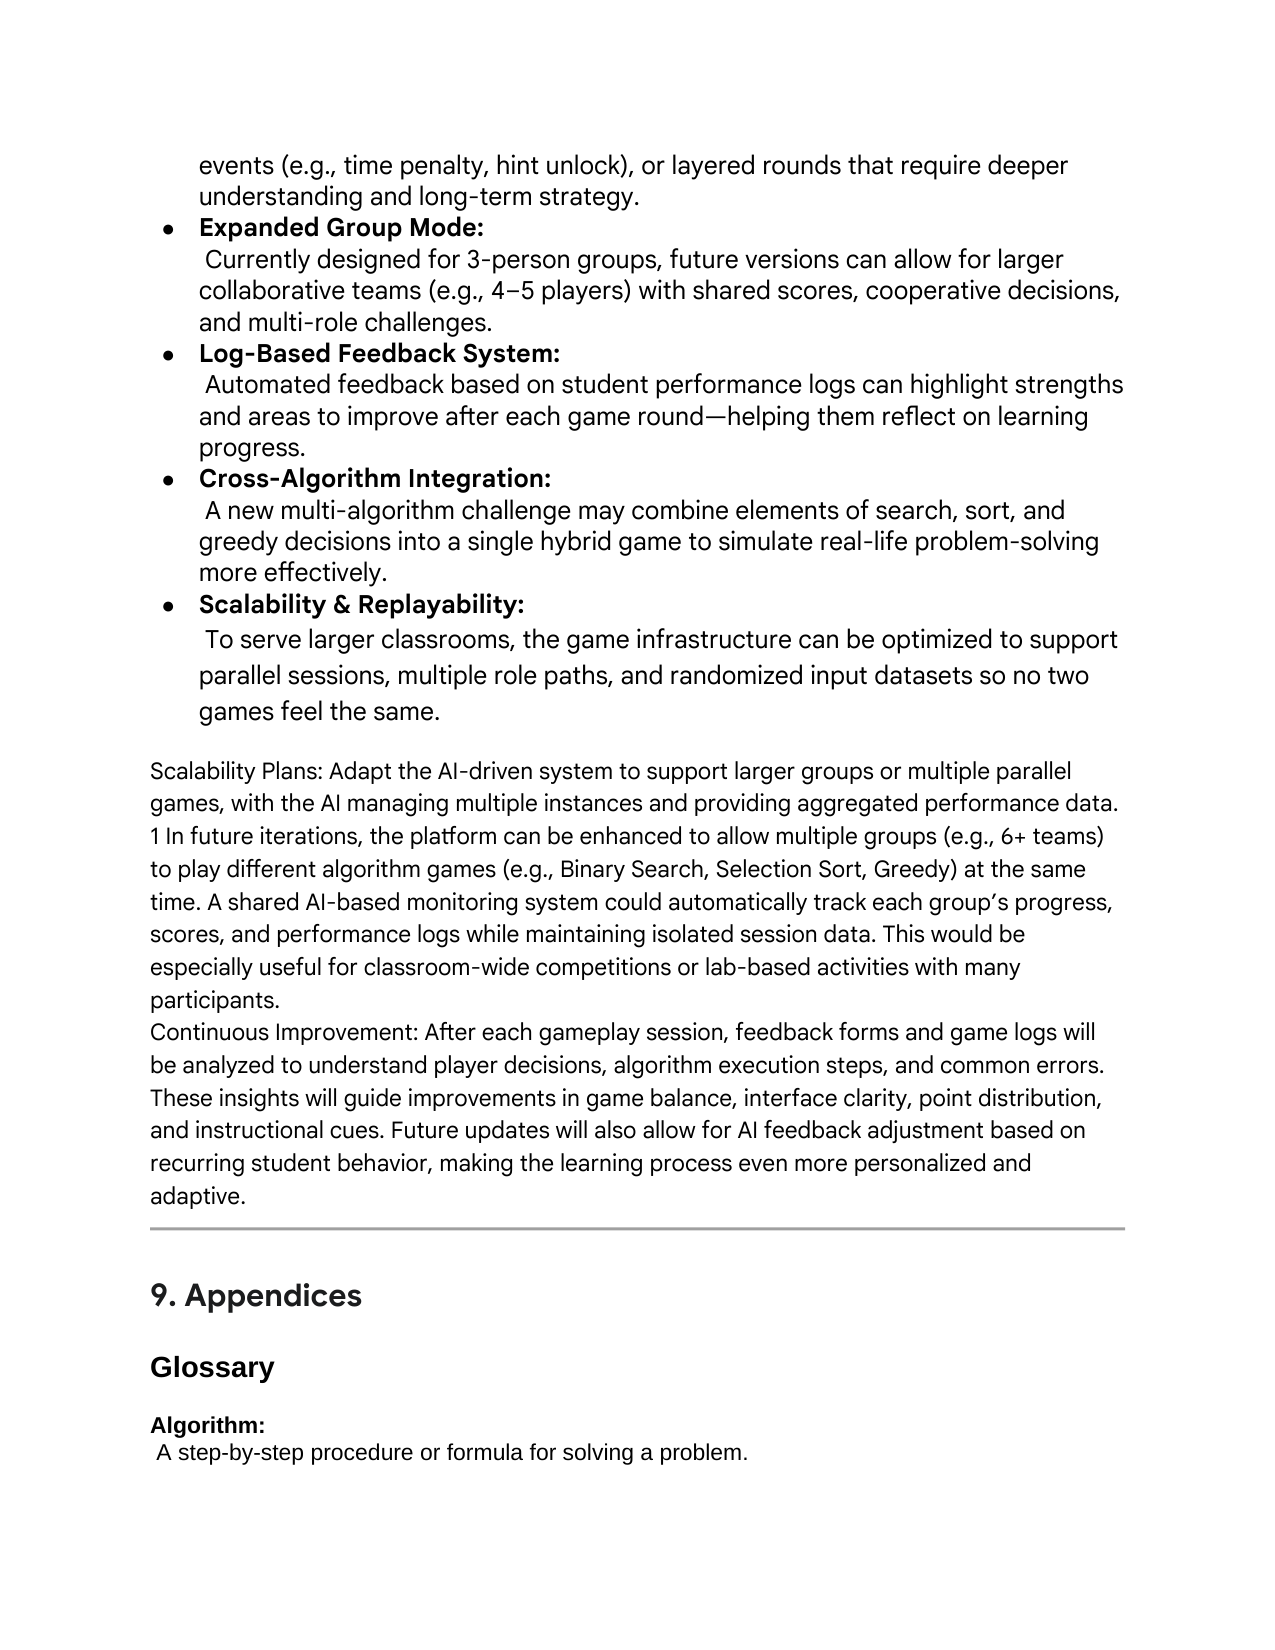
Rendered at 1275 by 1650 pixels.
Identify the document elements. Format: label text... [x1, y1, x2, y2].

text Scalability Plans: Adapt the AI-driven system to support larger groups or multiple parallel games, with the AI managing multiple instances and providing aggregated performance data. 1 In future iterations, the platform can be enhanced to allow multiple groups (e.g., 6+ teams) to play different algorithm games (e.g., Binary Search, Selection Sort, Greedy) at the same time. A shared AI-based monitoring system could automatically track each group’s progress, scores, and performance logs while maintaining isolated session data. This would be especially useful for classroom-wide competitions or lab-based activities with many participants. [150, 757, 1125, 1014]
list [161, 150, 1125, 213]
subtitle 9. Appendices [150, 1231, 1125, 1315]
list Expanded Group Mode: Currently designed for 3-person groups, future versions can allow for larger collaborative teams (e.g., 4–5 players) with shared scores, cooperative decisions, and multi-role challenges. [161, 213, 1125, 338]
list Cross-Algorithm Integration: A new multi-algorithm challenge may combine elements of search, sort, and greedy decisions into a single hybrid game to simulate real-life problem-solving more effectively. [161, 463, 1125, 589]
subtitle Glossary [150, 1350, 1125, 1383]
list Scalability & Replayability: To serve larger classrooms, the game infrastructure can be optimized to support parallel sessions, multiple role paths, and randomized input datasets so no two games feel the same. [161, 589, 1125, 727]
list Log-Based Feedback System: Automated feedback based on student performance logs can highlight strengths and areas to improve after each game round—helping them reflect on learning progress. [161, 338, 1125, 463]
text Algorithm: A step-by-step procedure or formula for solving a problem. [150, 1412, 1125, 1465]
text Continuous Improvement: After each gameplay session, feedback forms and game logs will be analyzed to understand player decisions, algorithm execution steps, and common errors. These insights will guide improvements in game balance, interface clarity, point distribution, and instructional cues. Future updates will also allow for AI feedback adjustment based on recurring student behavior, making the learning process even more personalized and adaptive. [150, 1018, 1125, 1211]
